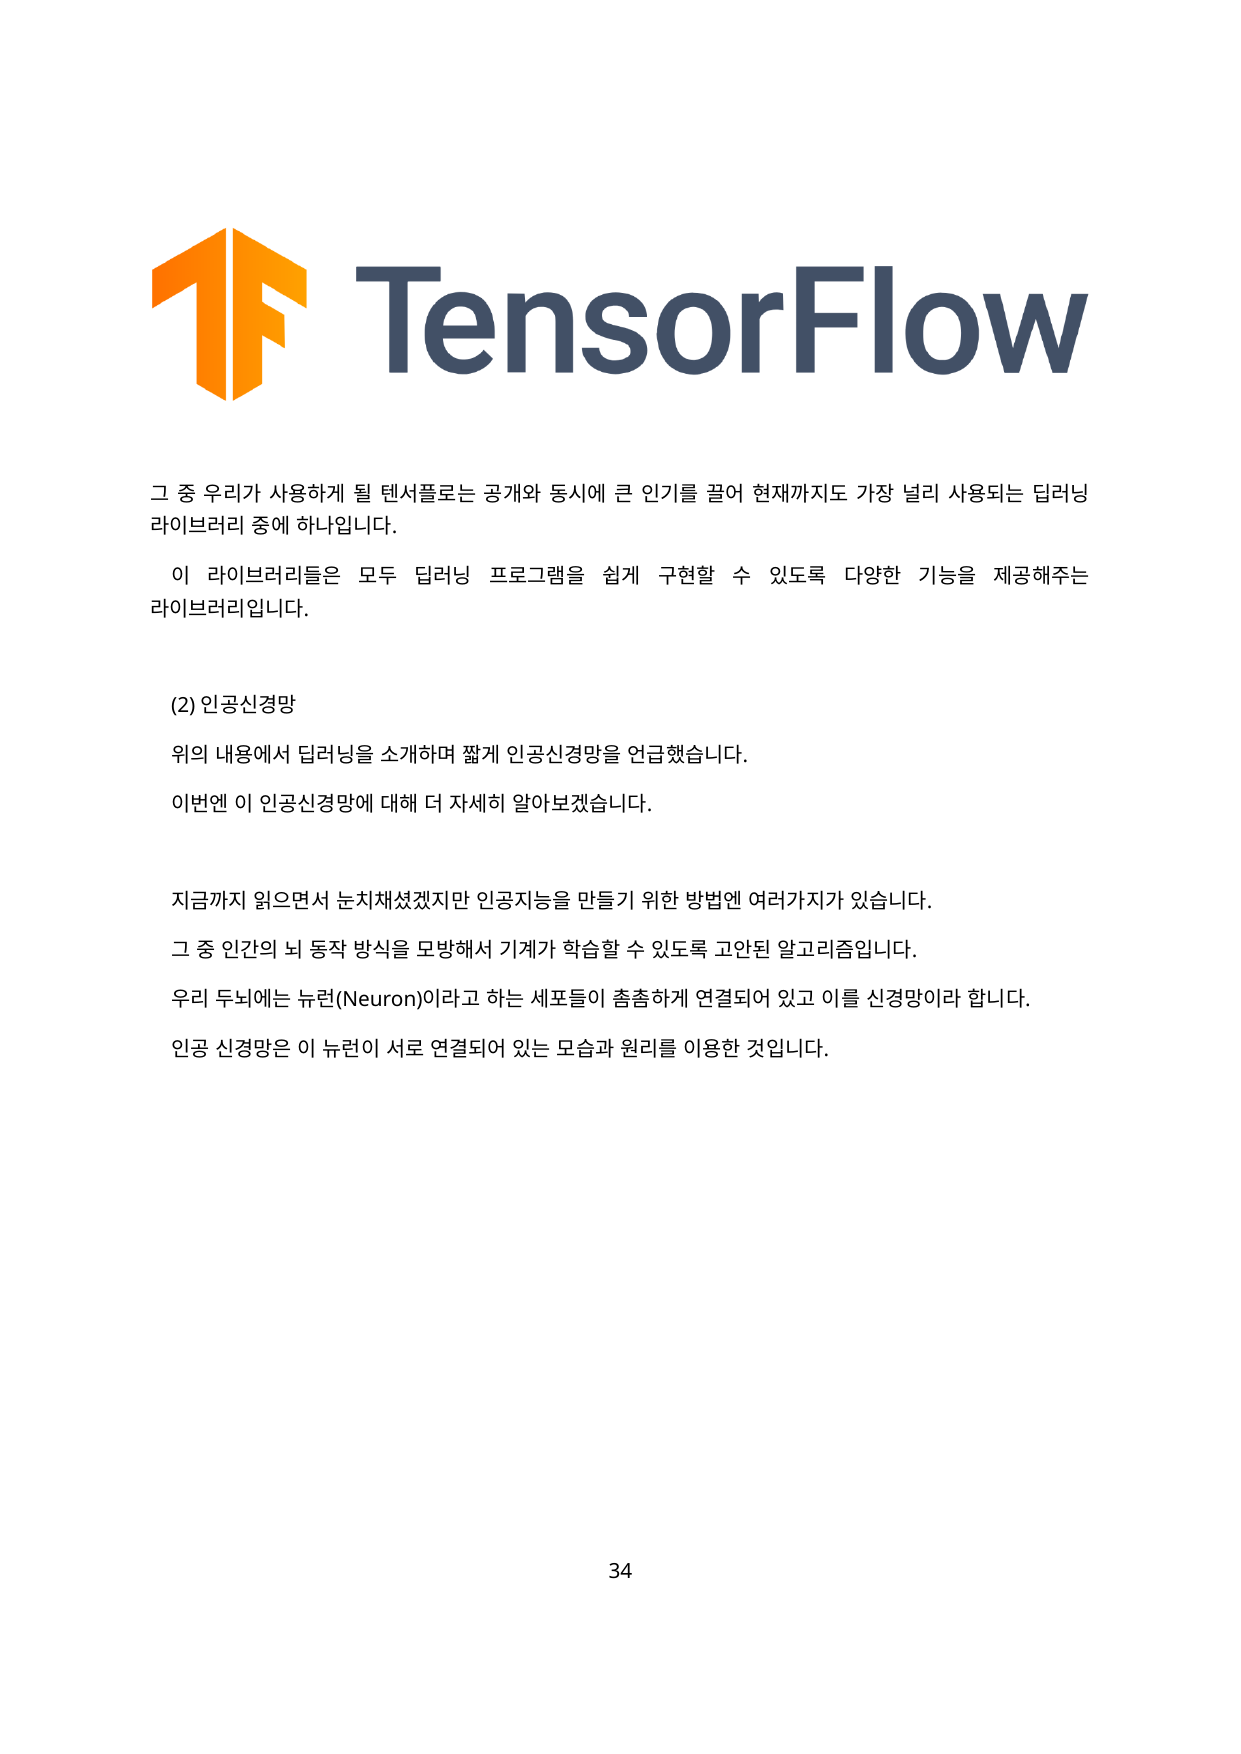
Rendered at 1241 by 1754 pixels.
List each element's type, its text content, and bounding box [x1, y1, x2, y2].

text 인공 신경망은 이 뉴런이 서로 연결되어 있는 모습과 원리를 이용한 것입니다. [150, 1032, 1090, 1062]
text (2) 인공신경망 [150, 688, 1090, 719]
text 그 중 우리가 사용하게 될 텐서플로는 공개와 동시에 큰 인기를 끌어 현재까지도 가장 널리 사용되는 딥러닝 라이브러리 중에 하나입니다. [150, 477, 1090, 540]
text 지금까지 읽으면서 눈치채셨겠지만 인공지능을 만들기 위한 방법엔 여러가지가 있습니다. [150, 884, 1090, 914]
text 우리 두뇌에는 뉴런(Neuron)이라고 하는 세포들이 촘촘하게 연결되어 있고 이를 신경망이라 합니다. [150, 983, 1090, 1013]
picture [150, 177, 1091, 459]
text 이번엔 이 인공신경망에 대해 더 자세히 알아보겠습니다. [150, 787, 1090, 817]
text 그 중 인간의 뇌 동작 방식을 모방해서 기계가 학습할 수 있도록 고안된 알고리즘입니다. [150, 933, 1090, 963]
text 이 라이브러리들은 모두 딥러닝 프로그램을 쉽게 구현할 수 있도록 다양한 기능을 제공해주는 라이브러리입니다. [150, 559, 1090, 622]
text 위의 내용에서 딥러닝을 소개하며 짧게 인공신경망을 언급했습니다. [150, 738, 1090, 768]
